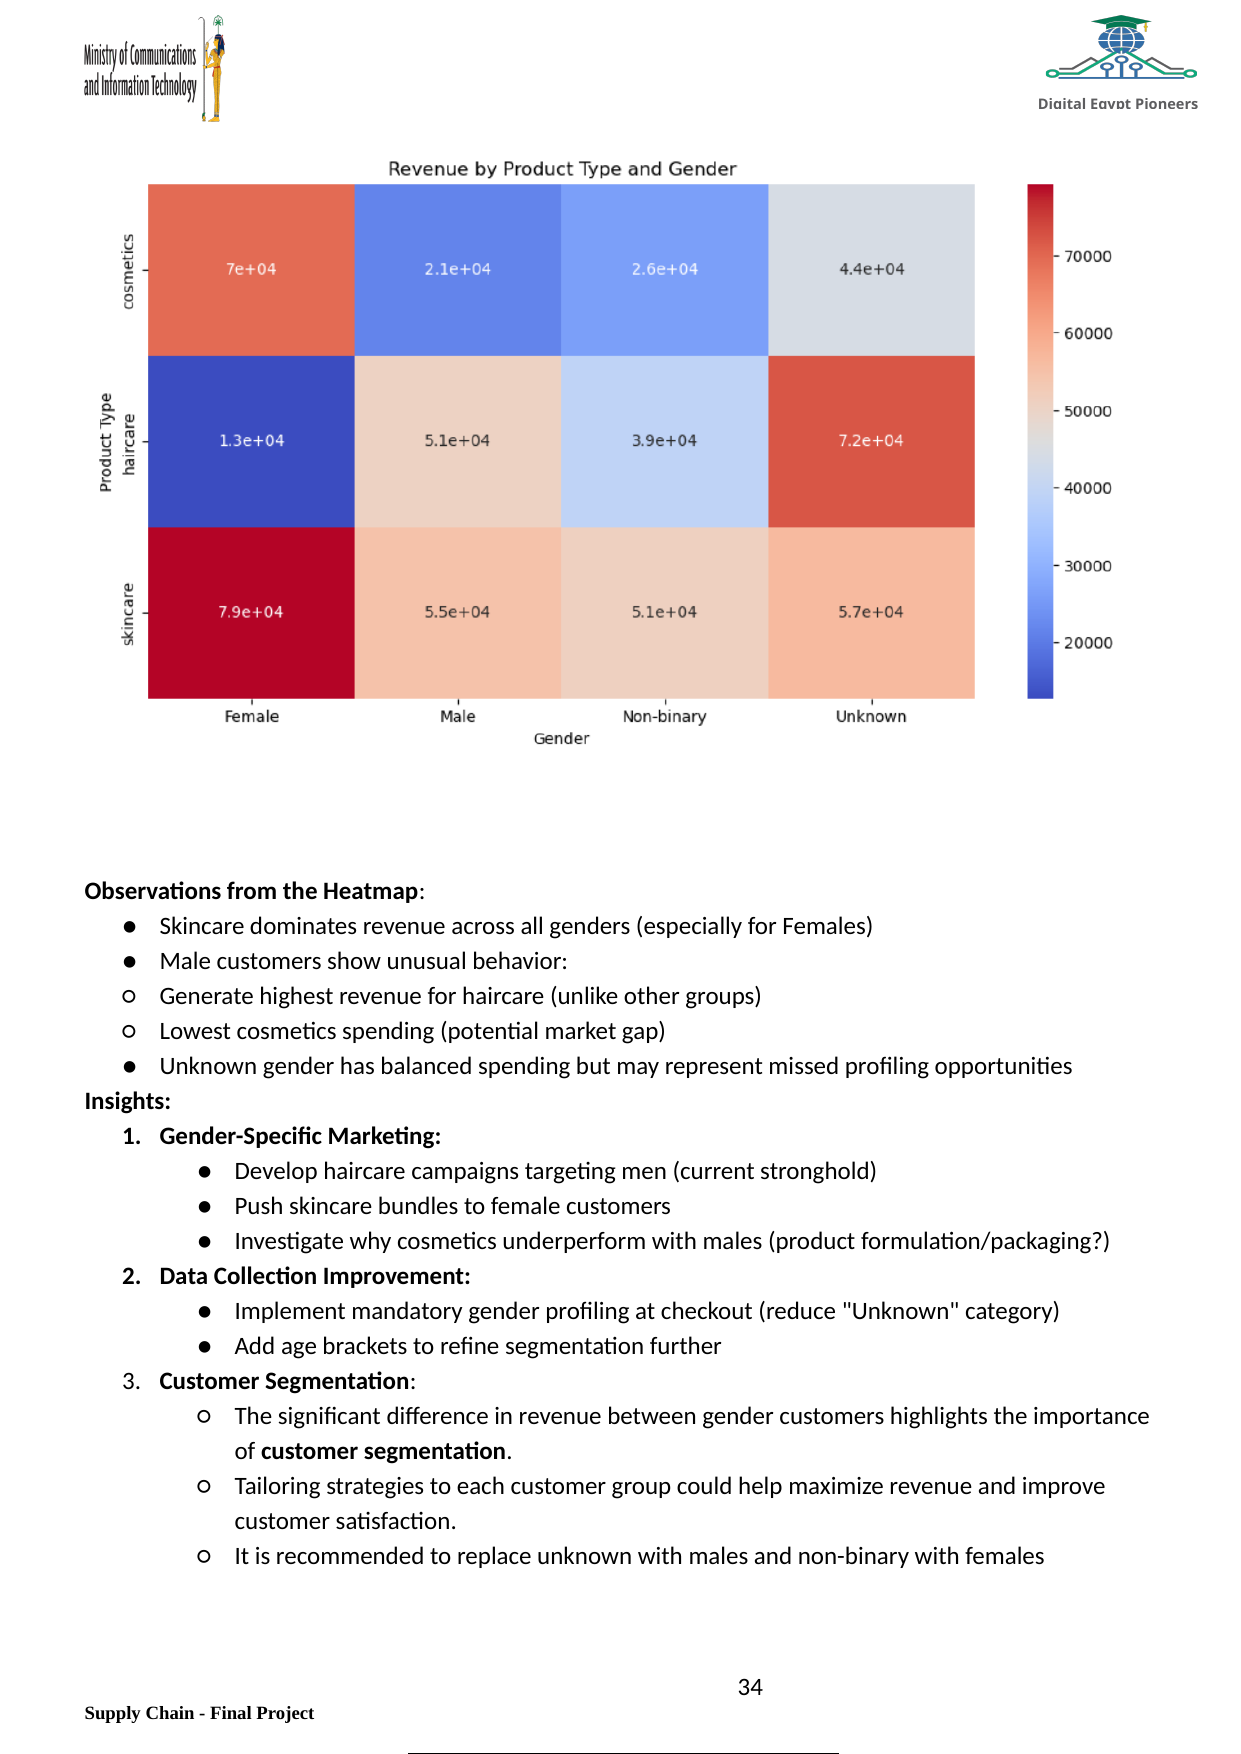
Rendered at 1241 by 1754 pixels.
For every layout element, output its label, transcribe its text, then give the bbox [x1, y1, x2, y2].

list Lowest cosmetics spending (potential market gap) [122, 1015, 1162, 1046]
list The significant difference in revenue between gender customers highlights the importance of customer segmentation. [197, 1400, 1162, 1466]
picture [1045, 15, 1197, 82]
list Develop haircare campaigns targeting men (current stronghold) [197, 1155, 1162, 1186]
text Insights: [84, 1085, 1162, 1116]
list Skincare dominates revenue across all genders (especially for Females) [122, 910, 1162, 941]
list Unknown gender has balanced spending but may represent missed profiling opportunities [122, 1050, 1162, 1081]
list Tailoring strategies to each customer group could help maximize revenue and improve customer satisfaction. [197, 1470, 1162, 1536]
list Add age brackets to refine segmentation further [197, 1330, 1162, 1361]
list Push skincare bundles to female customers [197, 1190, 1162, 1221]
picture [84, 152, 1135, 751]
list It is recommended to replace unknown with males and non-binary with females [197, 1540, 1162, 1571]
list Customer Segmentation: [122, 1365, 1162, 1396]
list Male customers show unusual behavior: [122, 945, 1162, 976]
text Observations from the Heatmap: [84, 875, 1162, 906]
list Data Collection Improvement: [122, 1260, 1162, 1291]
list Gender-Specific Marketing: [122, 1120, 1162, 1151]
list Implement mandatory gender profiling at checkout (reduce "Unknown" category) [197, 1295, 1162, 1326]
list Generate highest revenue for haircare (unlike other groups) [122, 980, 1162, 1011]
list Investigate why cosmetics underperform with males (product formulation/packaging?) [197, 1225, 1162, 1256]
picture [84, 15, 225, 122]
